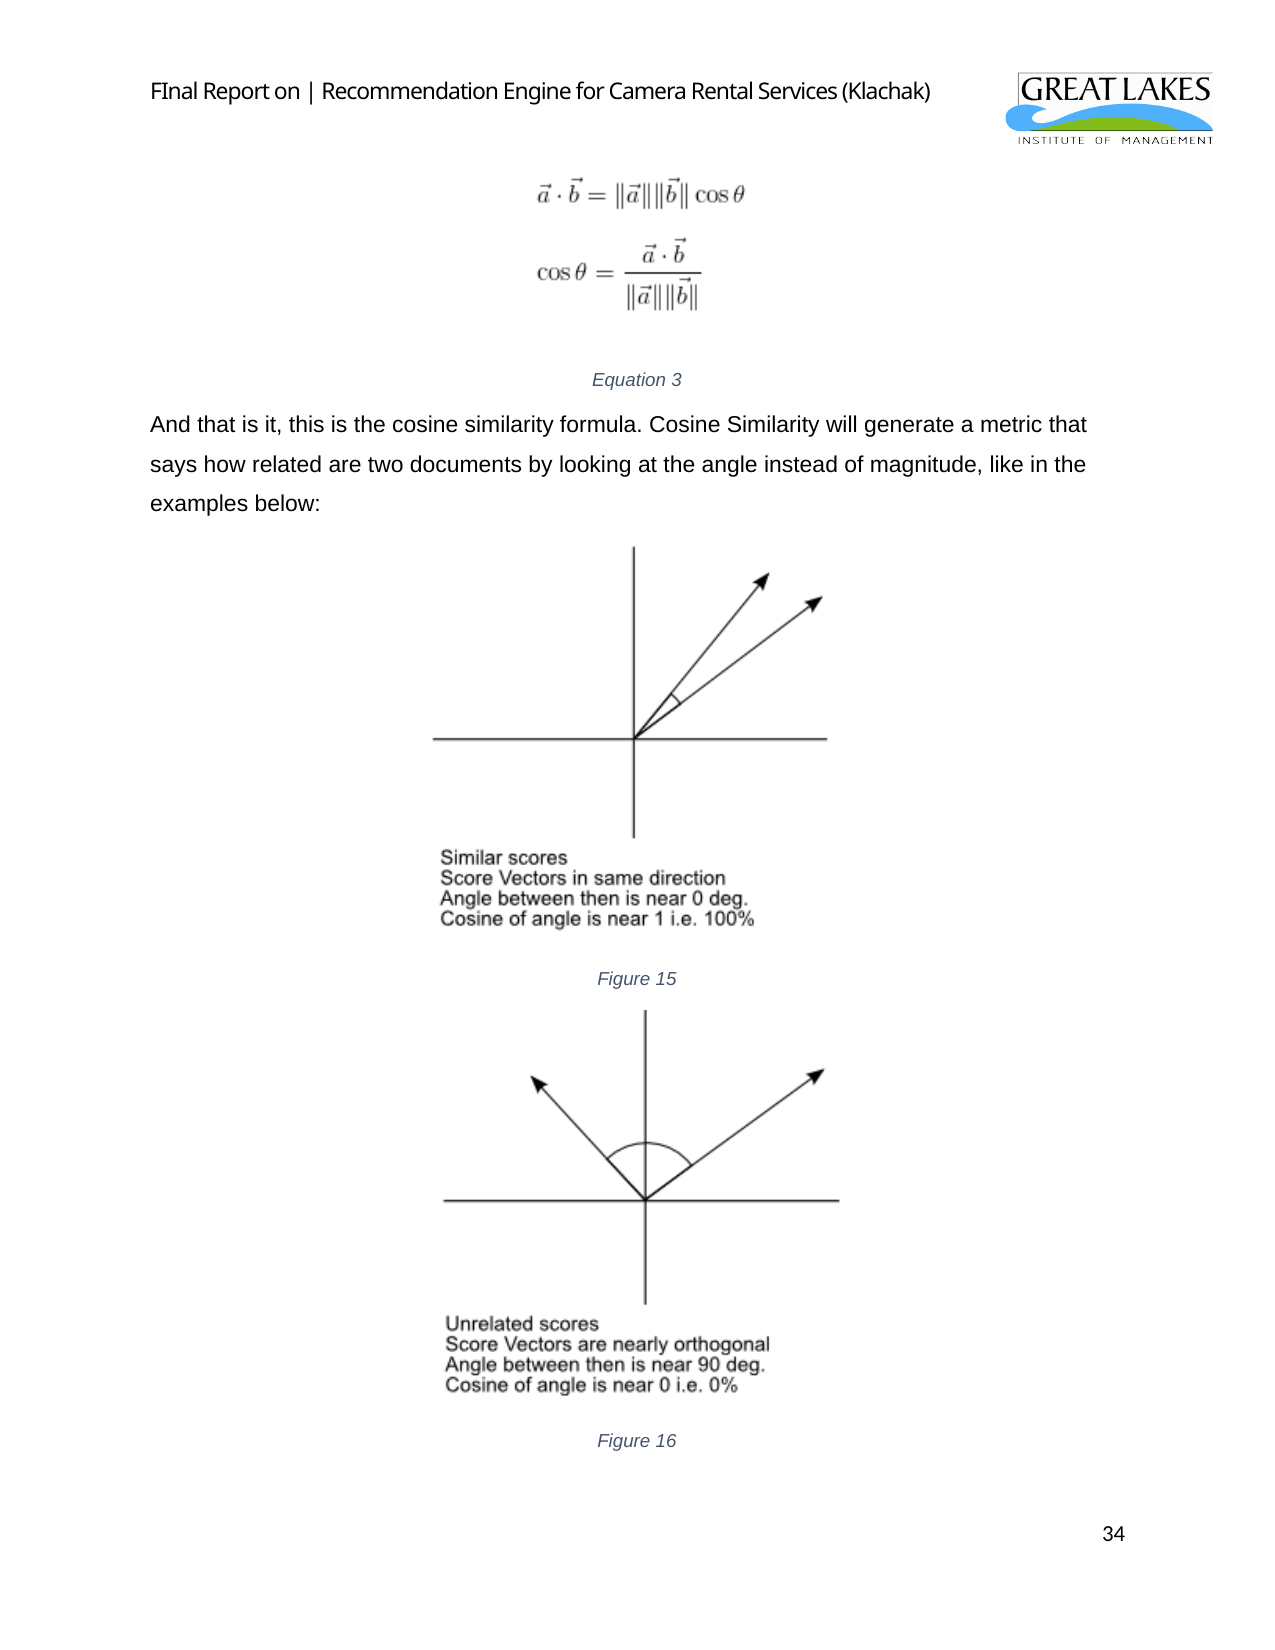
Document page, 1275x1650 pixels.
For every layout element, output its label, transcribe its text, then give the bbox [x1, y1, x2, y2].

text Equation 3 [150, 369, 1125, 390]
picture [432, 546, 843, 937]
picture [426, 1010, 849, 1399]
text Figure 15 [150, 967, 1125, 989]
picture [495, 150, 780, 339]
picture [1003, 72, 1213, 145]
text Figure 16 [150, 1430, 1125, 1451]
text And that is it, this is the cosine similarity formula. Cosine Similarity will generate a metric that says how related are two documents by looking at the angle instead of magnitude, like in the examples below: [150, 411, 1125, 517]
